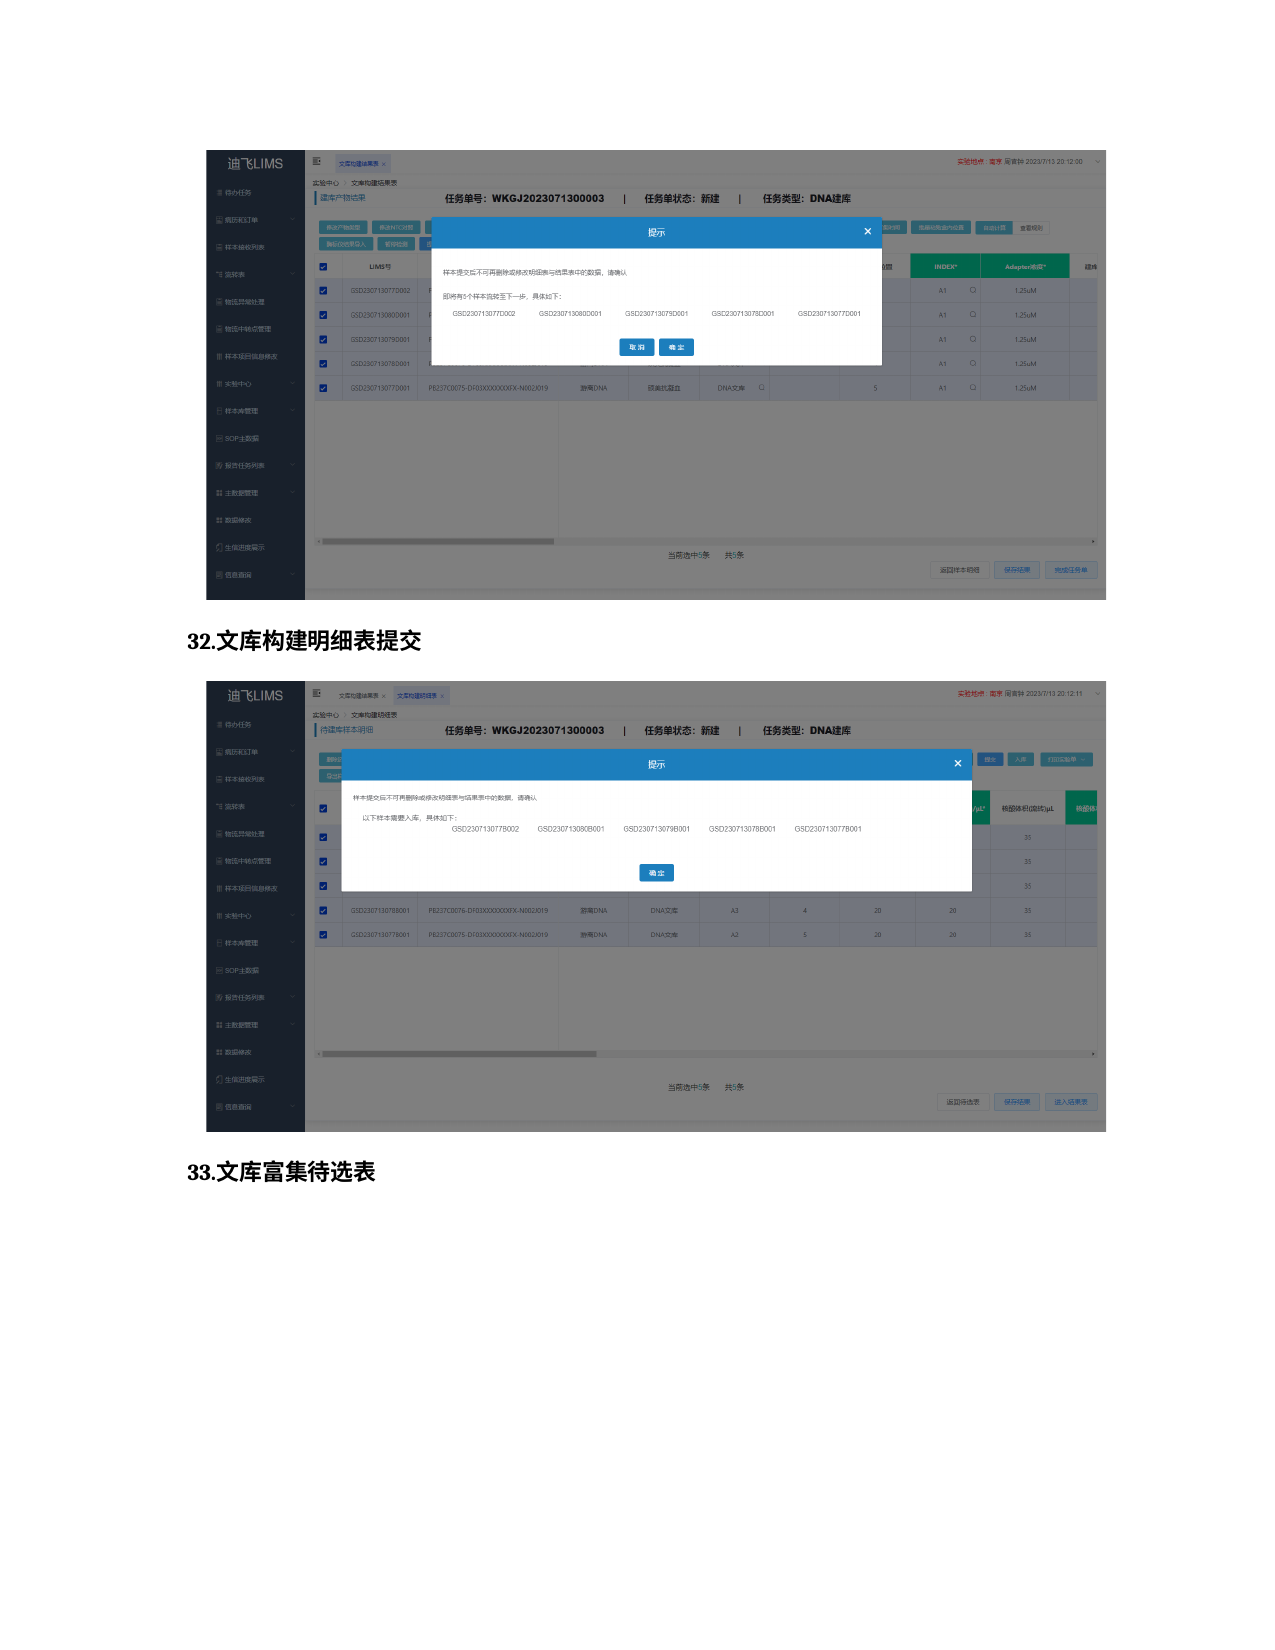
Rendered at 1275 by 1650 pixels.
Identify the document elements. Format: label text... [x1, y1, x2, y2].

picture [206, 681, 1107, 1132]
text 32.文库构建明细表提交 [187, 625, 1087, 656]
text 33.文库富集待选表 [187, 1156, 1087, 1187]
picture [206, 150, 1107, 600]
